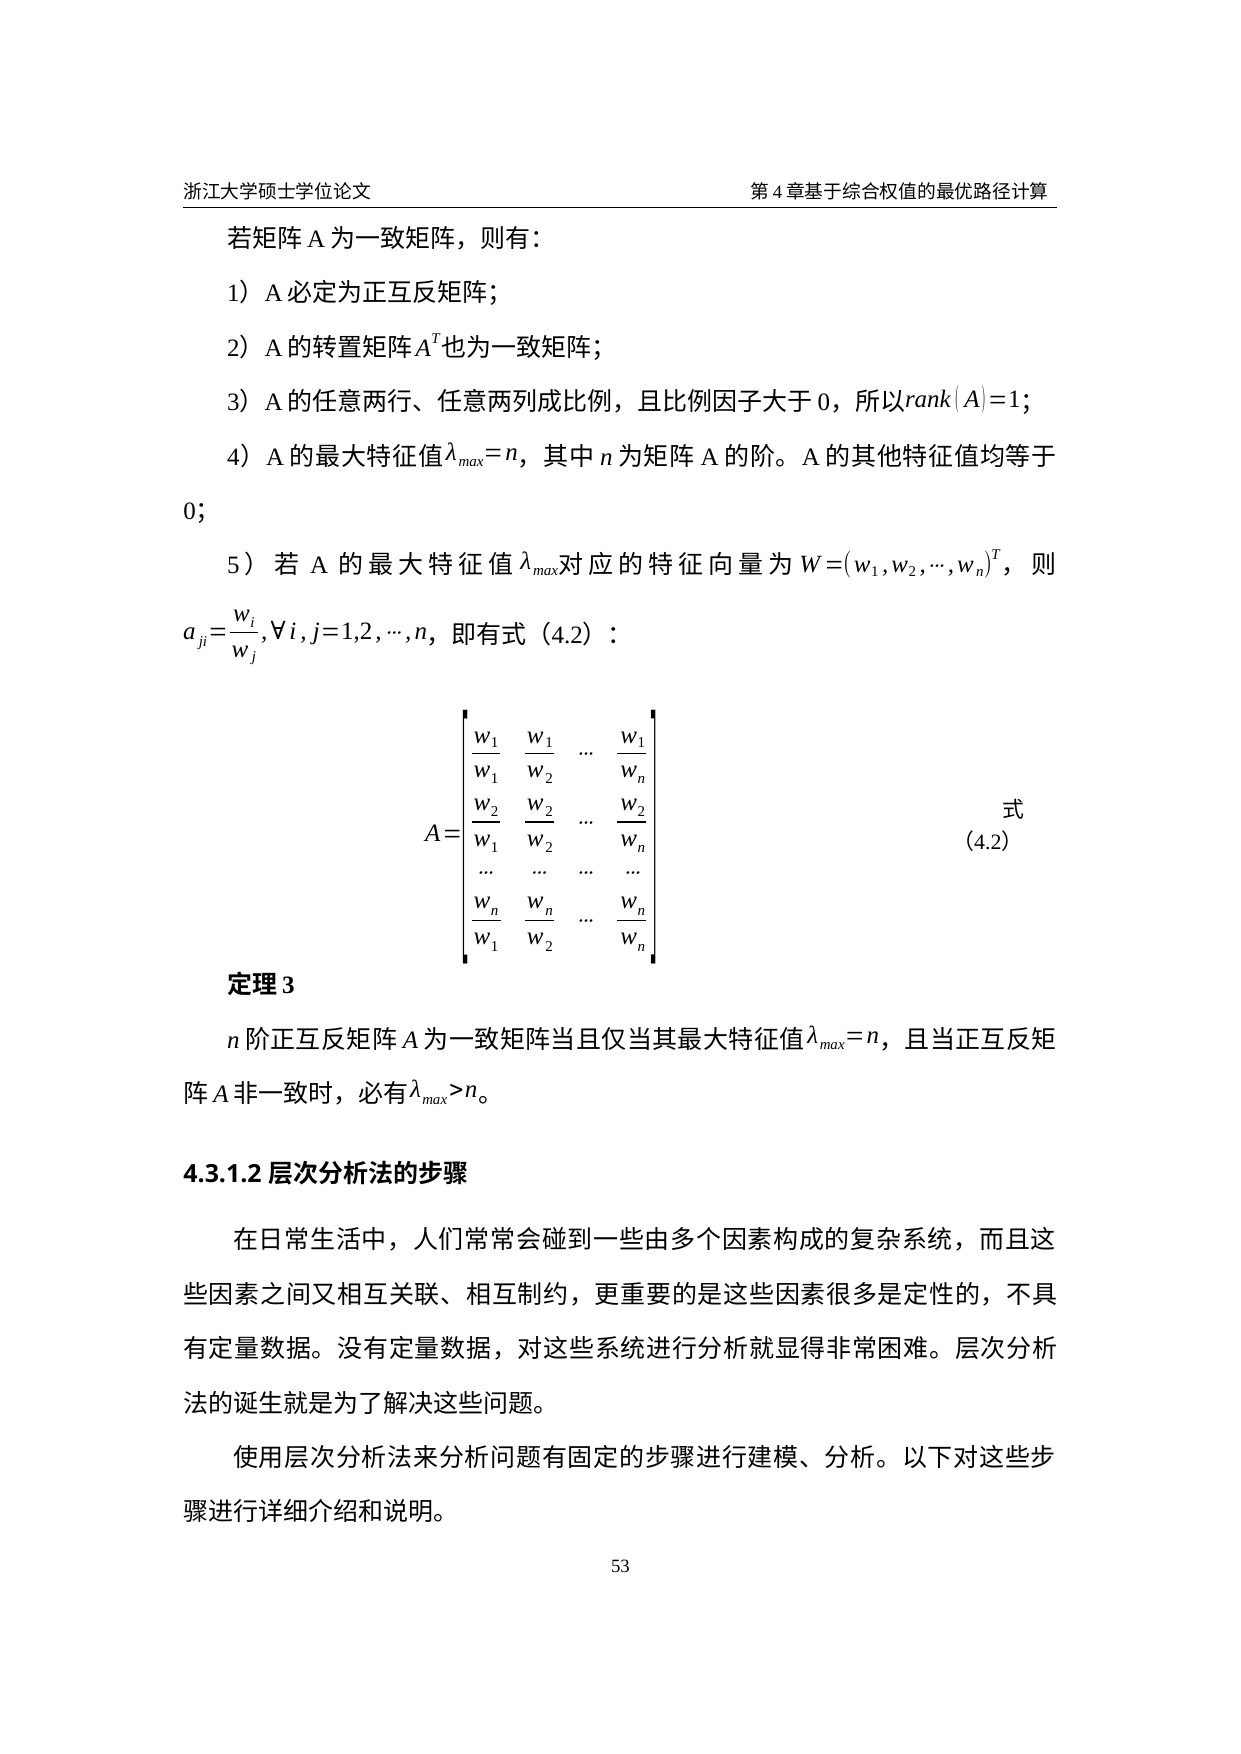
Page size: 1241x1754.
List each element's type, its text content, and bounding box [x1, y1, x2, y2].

text 3）A的任意两行、任意两列成比例，且比例因子大于0，所以； [183, 382, 1057, 418]
text 1）A必定为正互反矩阵； [183, 273, 1057, 309]
text 5）若A的最大特征值对应的特征向量为，则，即有式（4.2）： [183, 545, 1057, 666]
text 若矩阵A为一致矩阵，则有： [183, 218, 1057, 255]
table_header [172, 684, 907, 965]
text 定理3 [183, 965, 1057, 1001]
text 4）A的最大特征值，其中n为矩阵A的阶。A的其他特征值均等于0； [183, 436, 1057, 527]
text 2）A的转置矩阵也为一致矩阵； [183, 327, 1057, 363]
text n阶正互反矩阵A为一致矩阵当且仅当其最大特征值，且当正互反矩阵A非一致时，必有。 [183, 1019, 1057, 1110]
text 在日常生活中，人们常常会碰到一些由多个因素构成的复杂系统，而且这些因素之间又相互关联、相互制约，更重要的是这些因素很多是定性的，不具有定量数据。没有定量数据，对这些系统进行分析就显得非常困难。层次分析法的诞生就是为了解决这些问题。 [183, 1220, 1057, 1419]
table_header 式（4.2） [907, 684, 1068, 965]
subtitle 层次分析法的步骤 [183, 1153, 1057, 1189]
text 使用层次分析法来分析问题有固定的步骤进行建模、分析。以下对这些步骤进行详细介绍和说明。 [183, 1437, 1057, 1528]
